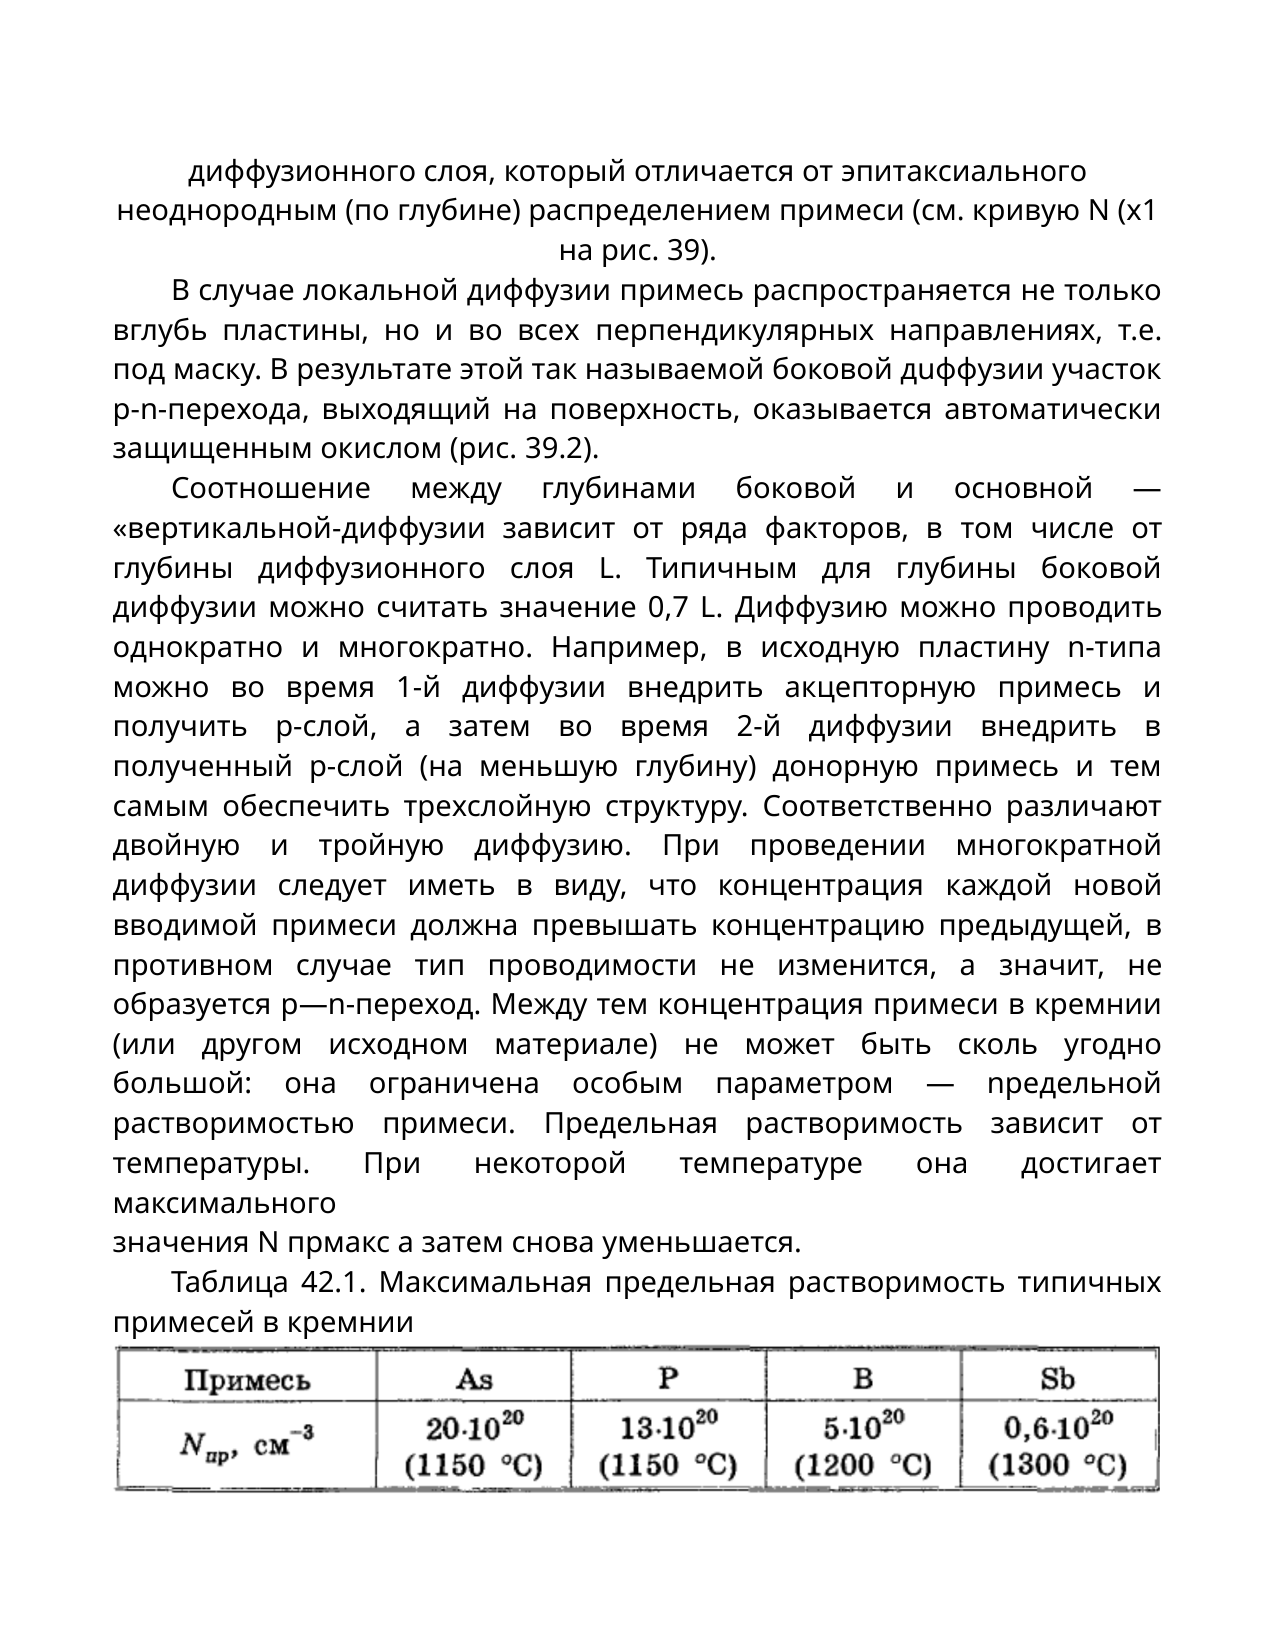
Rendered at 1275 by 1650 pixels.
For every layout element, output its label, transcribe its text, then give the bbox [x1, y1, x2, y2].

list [112, 150, 1162, 269]
text Соотношение между глубинами боковой и основной — «вертикальной-диффузии зависит от ряда факторов, в том числе от глубины диффузионного слоя L. Типичным для глубины боковой диффузии можно считать значение 0,7 L. Диффузию можно проводить однократно и многократно. Например, в исходную пластину n-типа можно во время 1-й диффузии внедрить акцепторную примесь и получить р-слой, а затем во время 2-й диффузии внедрить в полученный р-слой (на меньшую глубину) донорную примесь и тем самым обеспечить трехслойную структуру. Соответственно различают двойную и тройную диффузию. При проведении многократной диффузии следует иметь в виду, что концентрация каждой новой вводимой примеси должна превышать концентрацию предыдущей, в противном случае тип проводимости не изменится, а значит, не образуется р—n-переход. Между тем концентрация примеси в кремнии (или другом исходном материале) не может быть сколь угодно большой: она ограничена особым параметром — nредельной растворимостью примеси. Предельная растворимость зависит от температуры. При некоторой температуре она достигает максимального [112, 467, 1162, 1222]
picture [112, 1340, 1163, 1498]
list Таблица 42.1. Максимальная предельная растворимость типичных примесей в кремнии [112, 1261, 1162, 1340]
list значения N прмакс а затем снова уменьшается. [112, 1222, 1162, 1261]
text В случае локальной диффузии примесь распространяется не только вглубь пластины, но и во всех перпендикулярных направлениях, т.е. под маску. В результате этой так называемой боковой дuффyзии участок р-n-перехода, выходящий на поверхность, оказывается автоматически защищенным окислом (рис. 39.2). [112, 269, 1162, 467]
